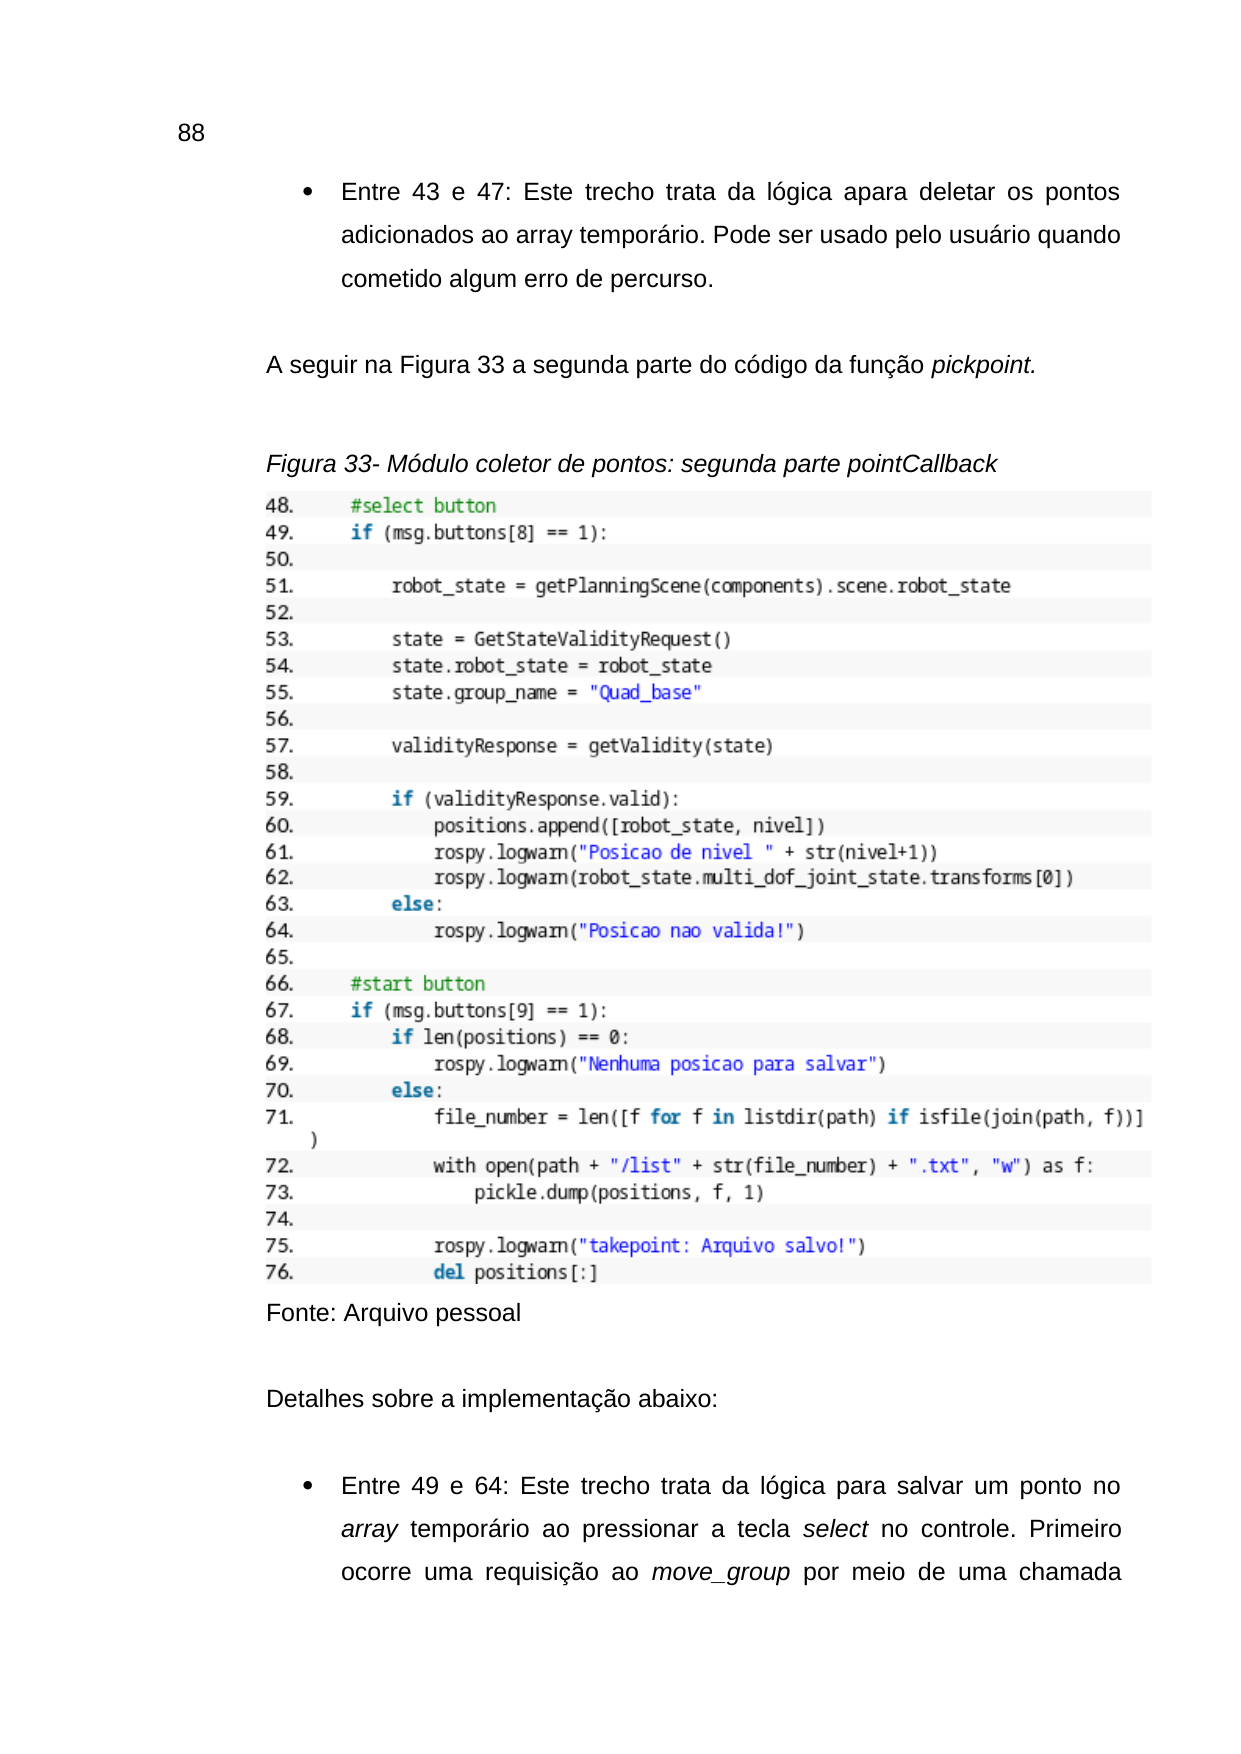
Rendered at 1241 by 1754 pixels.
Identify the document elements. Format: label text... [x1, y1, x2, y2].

text Figura 33- Módulo coletor de pontos: segunda parte pointCallback [177, 448, 1122, 477]
list Entre 43 e 47: Este trecho trata da lógica apara deletar os pontos adicionados ao array temporário. Pode ser usado pelo usuário quando cometido algum erro de percurso. [303, 177, 1122, 292]
text Fonte: Arquivo pessoal [177, 1298, 1122, 1327]
text A seguir na Figura 33 a segunda parte do código da função pickpoint. [177, 350, 1122, 378]
text Detalhes sobre a implementação abaixo: [177, 1384, 1122, 1413]
